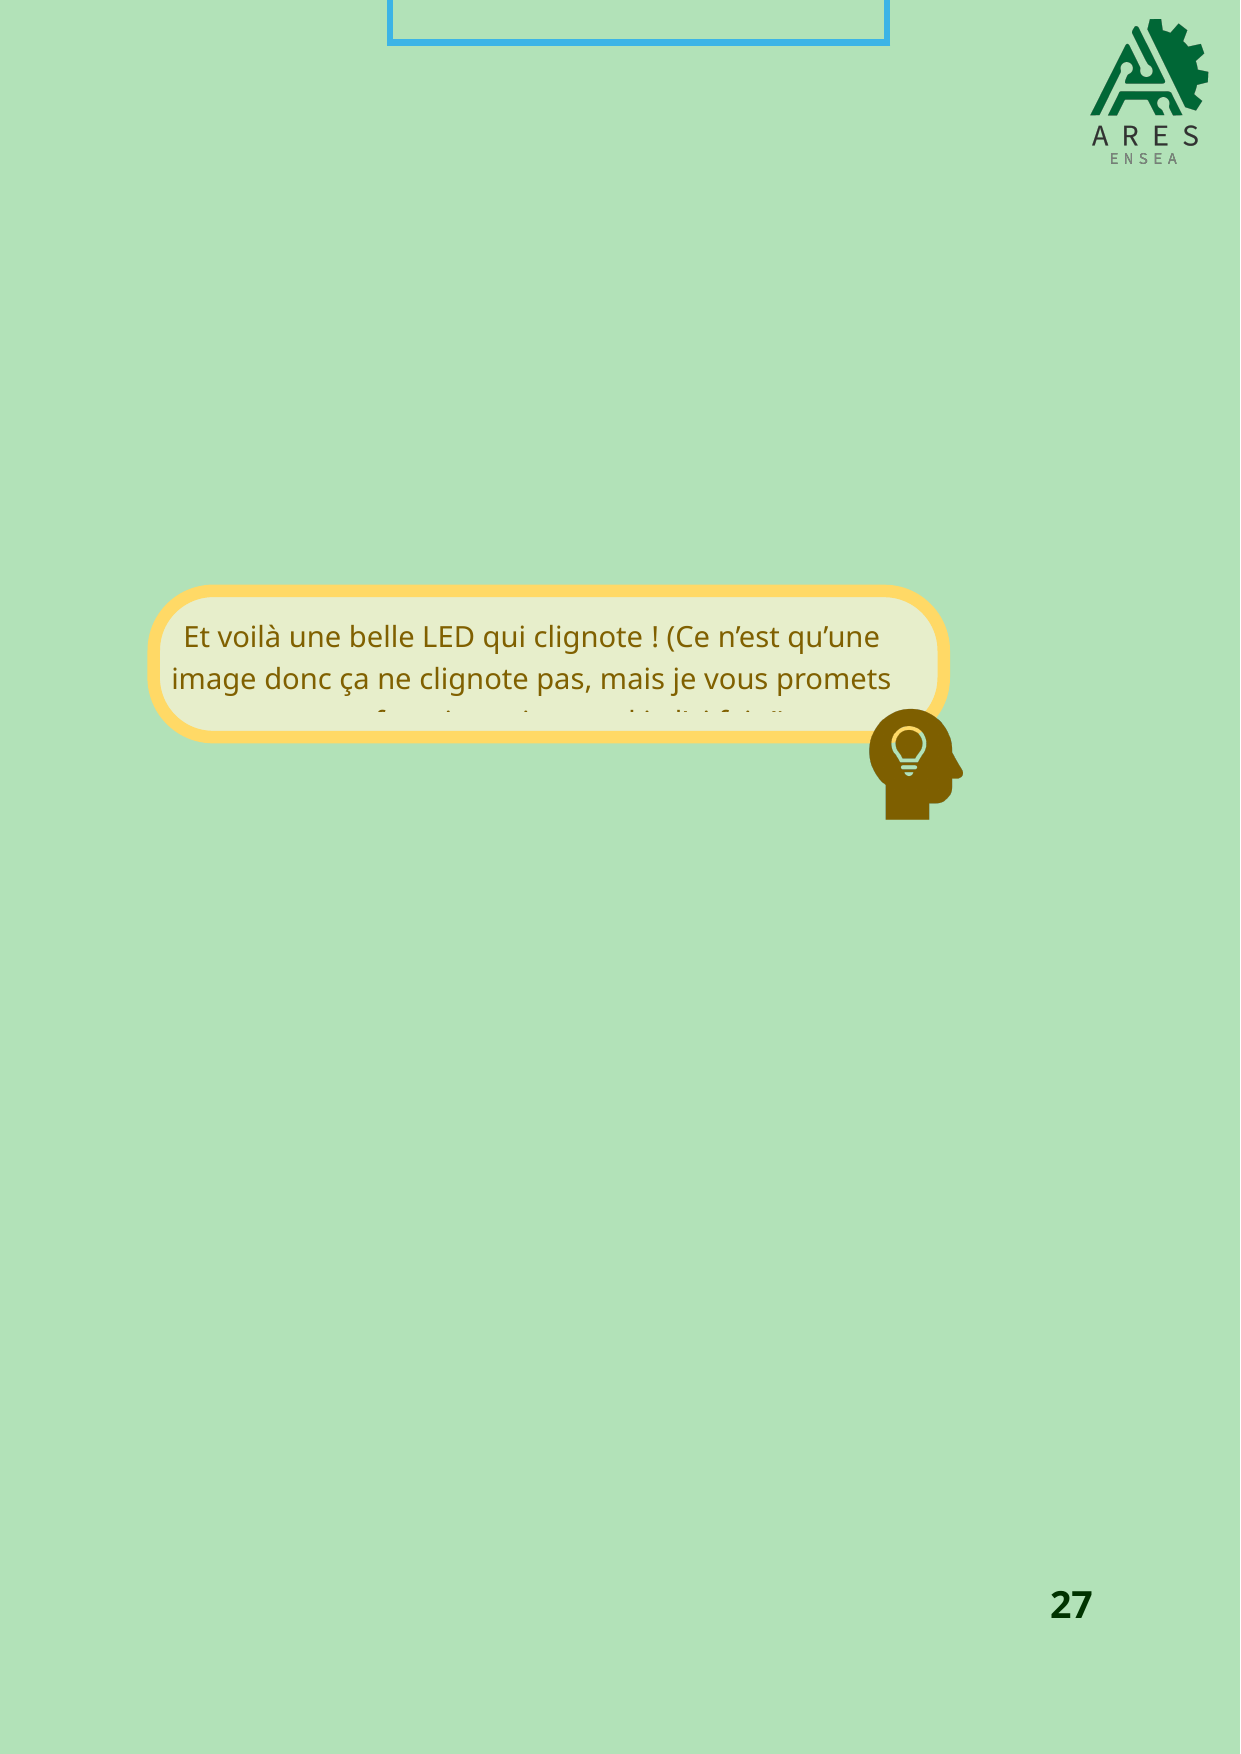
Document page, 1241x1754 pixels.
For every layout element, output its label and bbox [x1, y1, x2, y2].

picture [1063, 13, 1230, 179]
picture [850, 701, 982, 833]
